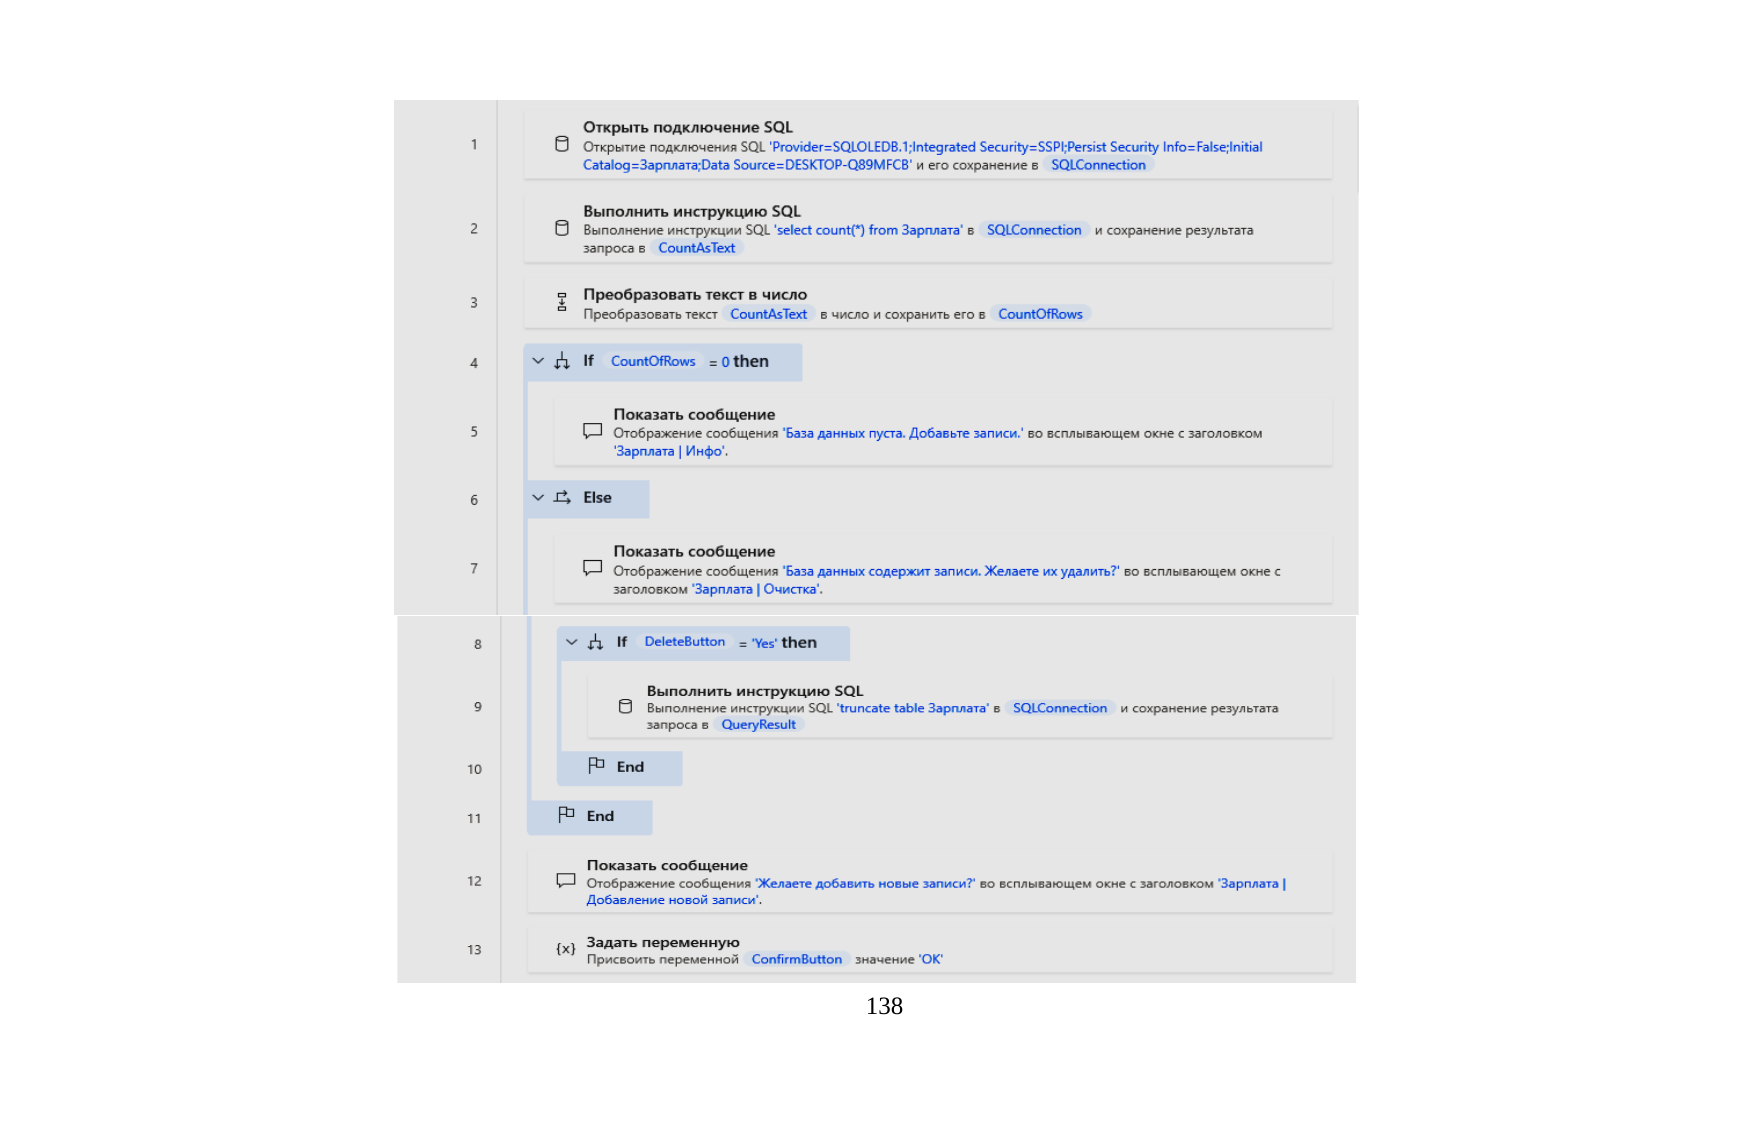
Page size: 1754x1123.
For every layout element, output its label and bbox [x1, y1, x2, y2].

picture [394, 100, 1359, 615]
picture [397, 616, 1357, 983]
